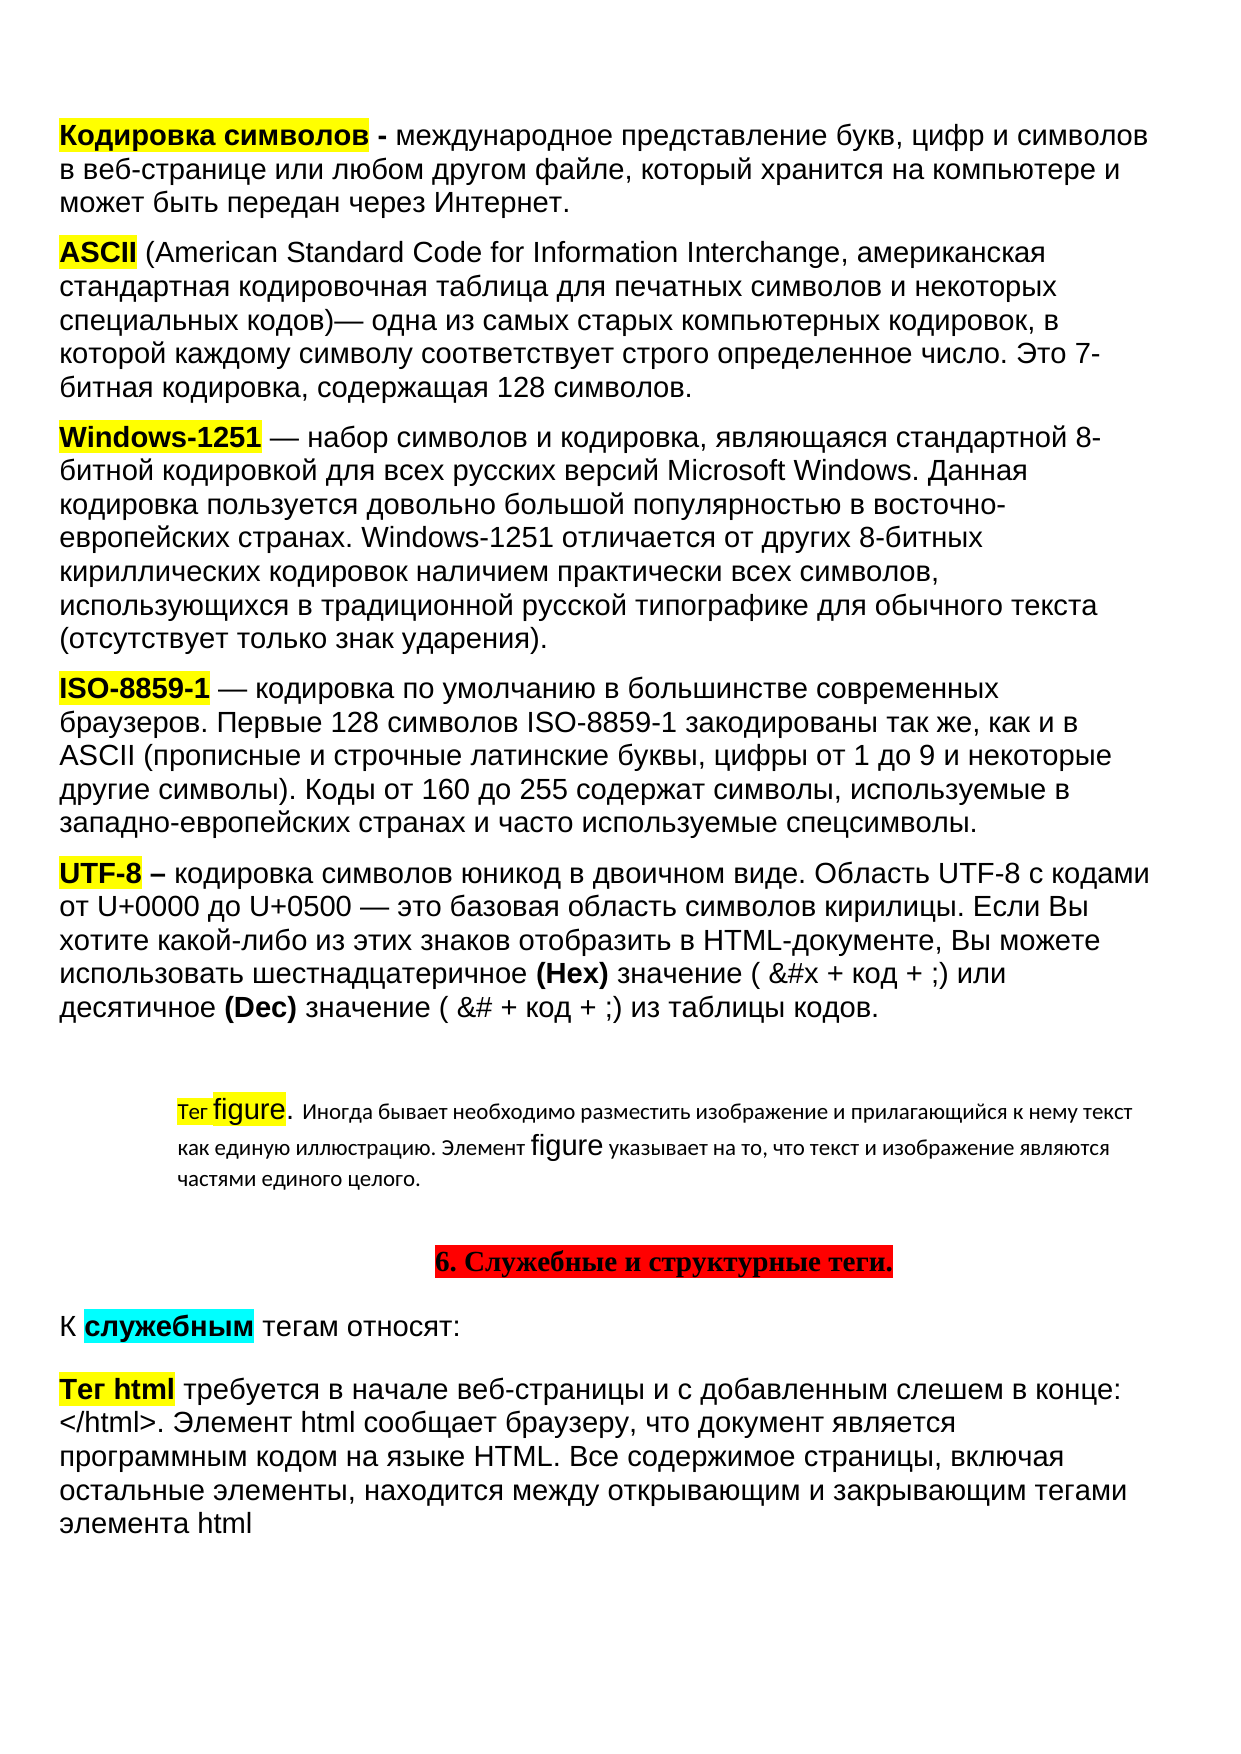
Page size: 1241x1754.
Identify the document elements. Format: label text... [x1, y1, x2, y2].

text ASCII (American Standard Code for Information Interchange, американская стандартная кодировочная таблица для печатных символов и некоторых специальных кодов)— одна из самых старых компьютерных кодировок, в которой каждому символу соответствует строго определенное число. Это 7-битная кодировка, содержащая 128 символов. [59, 235, 1152, 403]
text Windows-1251 — набор символов и кодировка, являющаяся стандартной 8-битной кодировкой для всех русских версий Microsoft Windows. Данная кодировка пользуется довольно большой популярностью в восточно-европейских странах. Windows-1251 отличается от других 8-битных кириллических кодировок наличием практически всех символов, использующихся в традиционной русской типографике для обычного текста (отсутствует только знак ударения). [59, 420, 1152, 654]
text ISO-8859-1 — кодировка по умолчанию в большинстве современных браузеров. Первые 128 символов ISO-8859-1 закодированы так же, как и в ASCII (прописные и строчные латинские буквы, цифры от 1 до 9 и некоторые другие символы). Коды от 160 до 255 содержат символы, используемые в западно-европейских странах и часто используемые спецсимволы. [59, 671, 1152, 839]
text Тег html требуется в начале веб-страницы и с добавленным слешем в конце: </html>. Элемент html сообщает браузеру, что документ является программным кодом на языке HTML. Все содержимое страницы, включая остальные элементы, находится между открывающим и закрывающим тегами элемента html [59, 1372, 1152, 1540]
subtitle 6. Служебные и структурные теги. [177, 1244, 1150, 1278]
text UTF-8 – кодировка символов юникод в двоичном виде. Область UTF-8 с кодами от U+0000 до U+0500 — это базовая область символов кирилицы. Если Вы хотите какой-либо из этих знаков отобразить в HTML-документе, Вы можете использовать шестнадцатеричное (Hex) значение ( &#x + код + ;) или десятичное (Dec) значение ( &# + код + ;) из таблицы кодов. [59, 856, 1152, 1023]
text Кодировка символов - международное представление букв, цифр и символов в веб-странице или любом другом файле, который хранится на компьютере и может быть передан через Интернет. [59, 118, 1152, 219]
text К служебным тегам относят: [254, 1309, 1152, 1343]
text Тег figure. Иногда бывает необходимо разместить изображение и прилагающийся к нему текст как единую иллюстрацию. Элемент figure указывает на то, что текст и изображение являются частями единого целого. [177, 1092, 1152, 1192]
